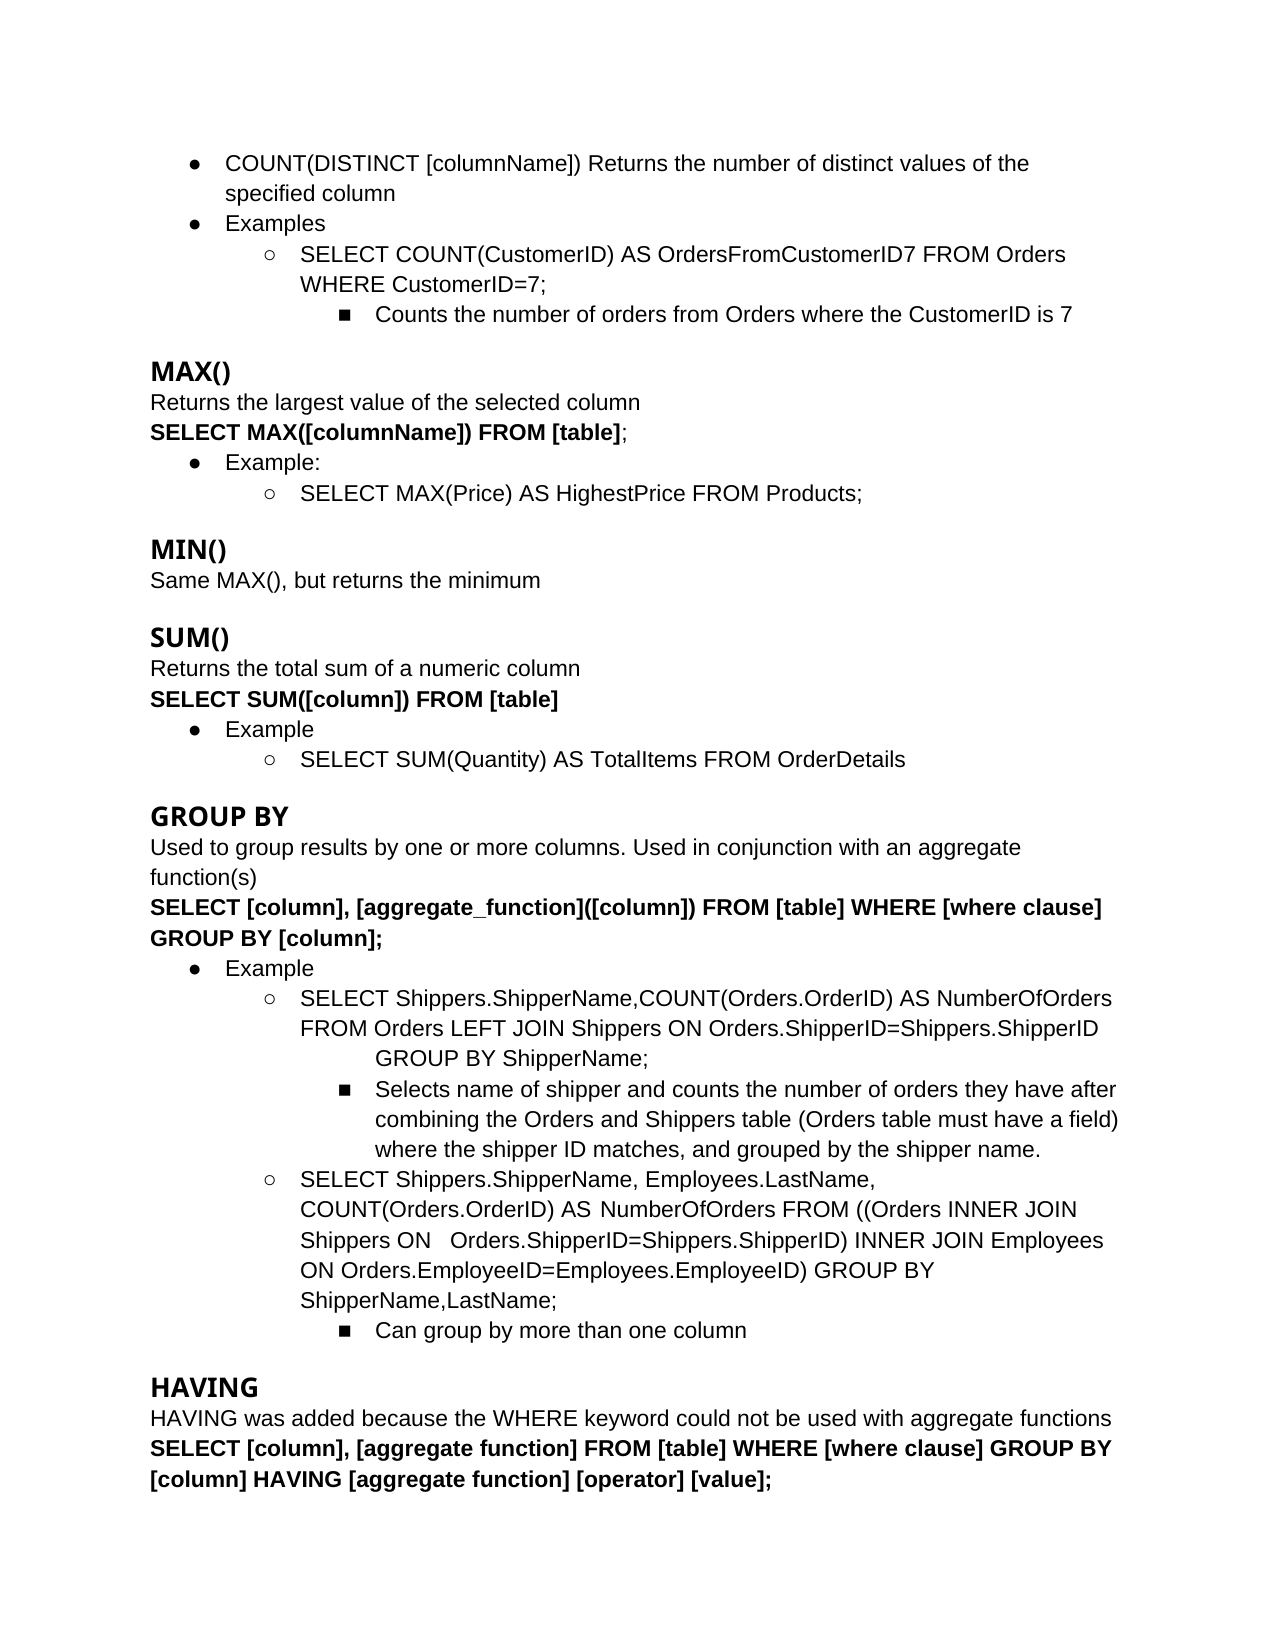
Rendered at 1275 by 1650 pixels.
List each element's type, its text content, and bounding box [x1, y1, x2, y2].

list Can group by more than one column [338, 1317, 1125, 1344]
list SELECT COUNT(CustomerID) AS OrdersFromCustomerID7 FROM Orders WHERE CustomerID=7; [263, 241, 1125, 297]
list Example [188, 716, 1125, 742]
subtitle HAVING [150, 1368, 1125, 1405]
list SELECT Shippers.ShipperName,COUNT(Orders.OrderID) AS NumberOfOrders FROM Orders LEFT JOIN Shippers ON Orders.ShipperID=Shippers.ShipperID GROUP BY ShipperName; [263, 985, 1125, 1072]
text HAVING was added because the WHERE keyword could not be used with aggregate functions [150, 1405, 1125, 1432]
text Used to group results by one or more columns. Used in conjunction with an aggregate function(s) [150, 834, 1125, 891]
list Example: [188, 449, 1125, 476]
list Counts the number of orders from Orders where the CustomerID is 7 [338, 301, 1125, 327]
text Returns the total sum of a numeric column [150, 655, 1125, 682]
subtitle MAX() [150, 352, 1125, 389]
text Same MAX(), but returns the minimum [150, 567, 1125, 594]
list COUNT(DISTINCT [columnName]) Returns the number of distinct values of the specified column [188, 150, 1125, 207]
subtitle SUM() [150, 618, 1125, 655]
list Examples [188, 210, 1125, 237]
text SELECT MAX([columnName]) FROM [table]; [150, 419, 1125, 446]
text Returns the largest value of the selected column [150, 389, 1125, 415]
list Example [188, 955, 1125, 981]
list Selects name of shipper and counts the number of orders they have after combining the Orders and Shippers table (Orders table must have a field) where the shipper ID matches, and grouped by the shipper name. [338, 1076, 1125, 1162]
list SELECT SUM(Quantity) AS TotalItems FROM OrderDetails [263, 746, 1125, 772]
subtitle MIN() [150, 531, 1125, 567]
text SELECT [column], [aggregate function] FROM [table] WHERE [where clause] GROUP BY [column] HAVING [aggregate function] [operator] [value]; [150, 1435, 1125, 1492]
text SELECT [column], [aggregate_function]([column]) FROM [table] WHERE [where clause] GROUP BY [column]; [150, 894, 1125, 951]
list SELECT MAX(Price) AS HighestPrice FROM Products; [263, 479, 1125, 506]
text SELECT SUM([column]) FROM [table] [150, 686, 1125, 712]
subtitle GROUP BY [150, 797, 1125, 834]
